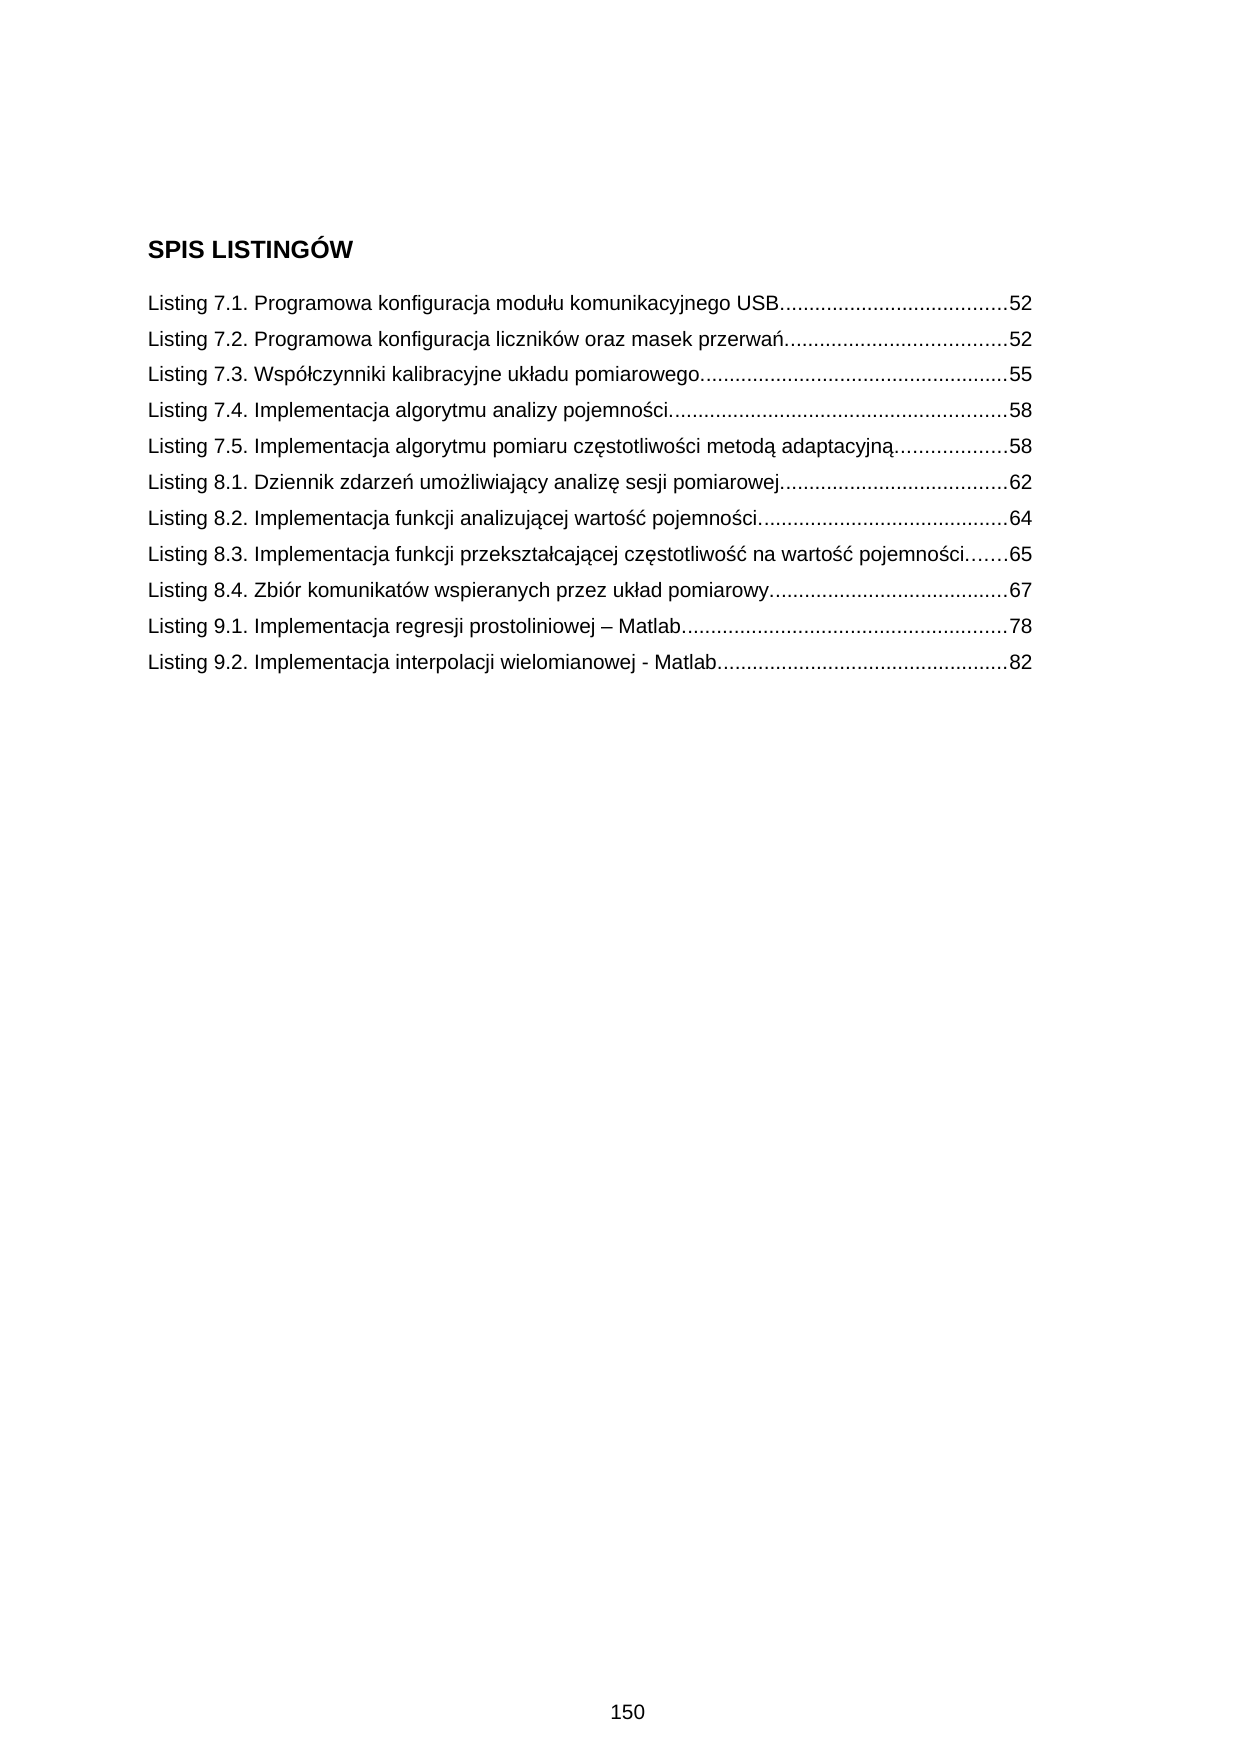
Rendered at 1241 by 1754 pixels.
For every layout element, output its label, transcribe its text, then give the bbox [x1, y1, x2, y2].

text Listing 8.1. Dziennik zdarzeń umożliwiający analizę sesji pomiarowej. 62 [148, 470, 1033, 494]
text Listing 7.3. Współczynniki kalibracyjne układu pomiarowego. 55 [148, 362, 1033, 386]
subtitle SPIS LISTINGÓW [148, 235, 1033, 263]
text Listing 7.5. Implementacja algorytmu pomiaru częstotliwości metodą adaptacyjną. 58 [148, 434, 1033, 458]
text Listing 7.1. Programowa konfiguracja modułu komunikacyjnego USB. 52 [148, 290, 1033, 314]
text Listing 8.2. Implementacja funkcji analizującej wartość pojemności. 64 [148, 506, 1033, 530]
text Listing 8.4. Zbiór komunikatów wspieranych przez układ pomiarowy. 67 [148, 578, 1033, 602]
text Listing 7.4. Implementacja algorytmu analizy pojemności. 58 [148, 398, 1033, 422]
text Listing 7.2. Programowa konfiguracja liczników oraz masek przerwań. 52 [148, 326, 1033, 350]
text Listing 9.1. Implementacja regresji prostoliniowej – Matlab. 78 [148, 614, 1033, 638]
text Listing 9.2. Implementacja interpolacji wielomianowej - Matlab. 82 [148, 650, 1033, 674]
text Listing 8.3. Implementacja funkcji przekształcającej częstotliwość na wartość pojemności. 65 [148, 542, 1033, 566]
